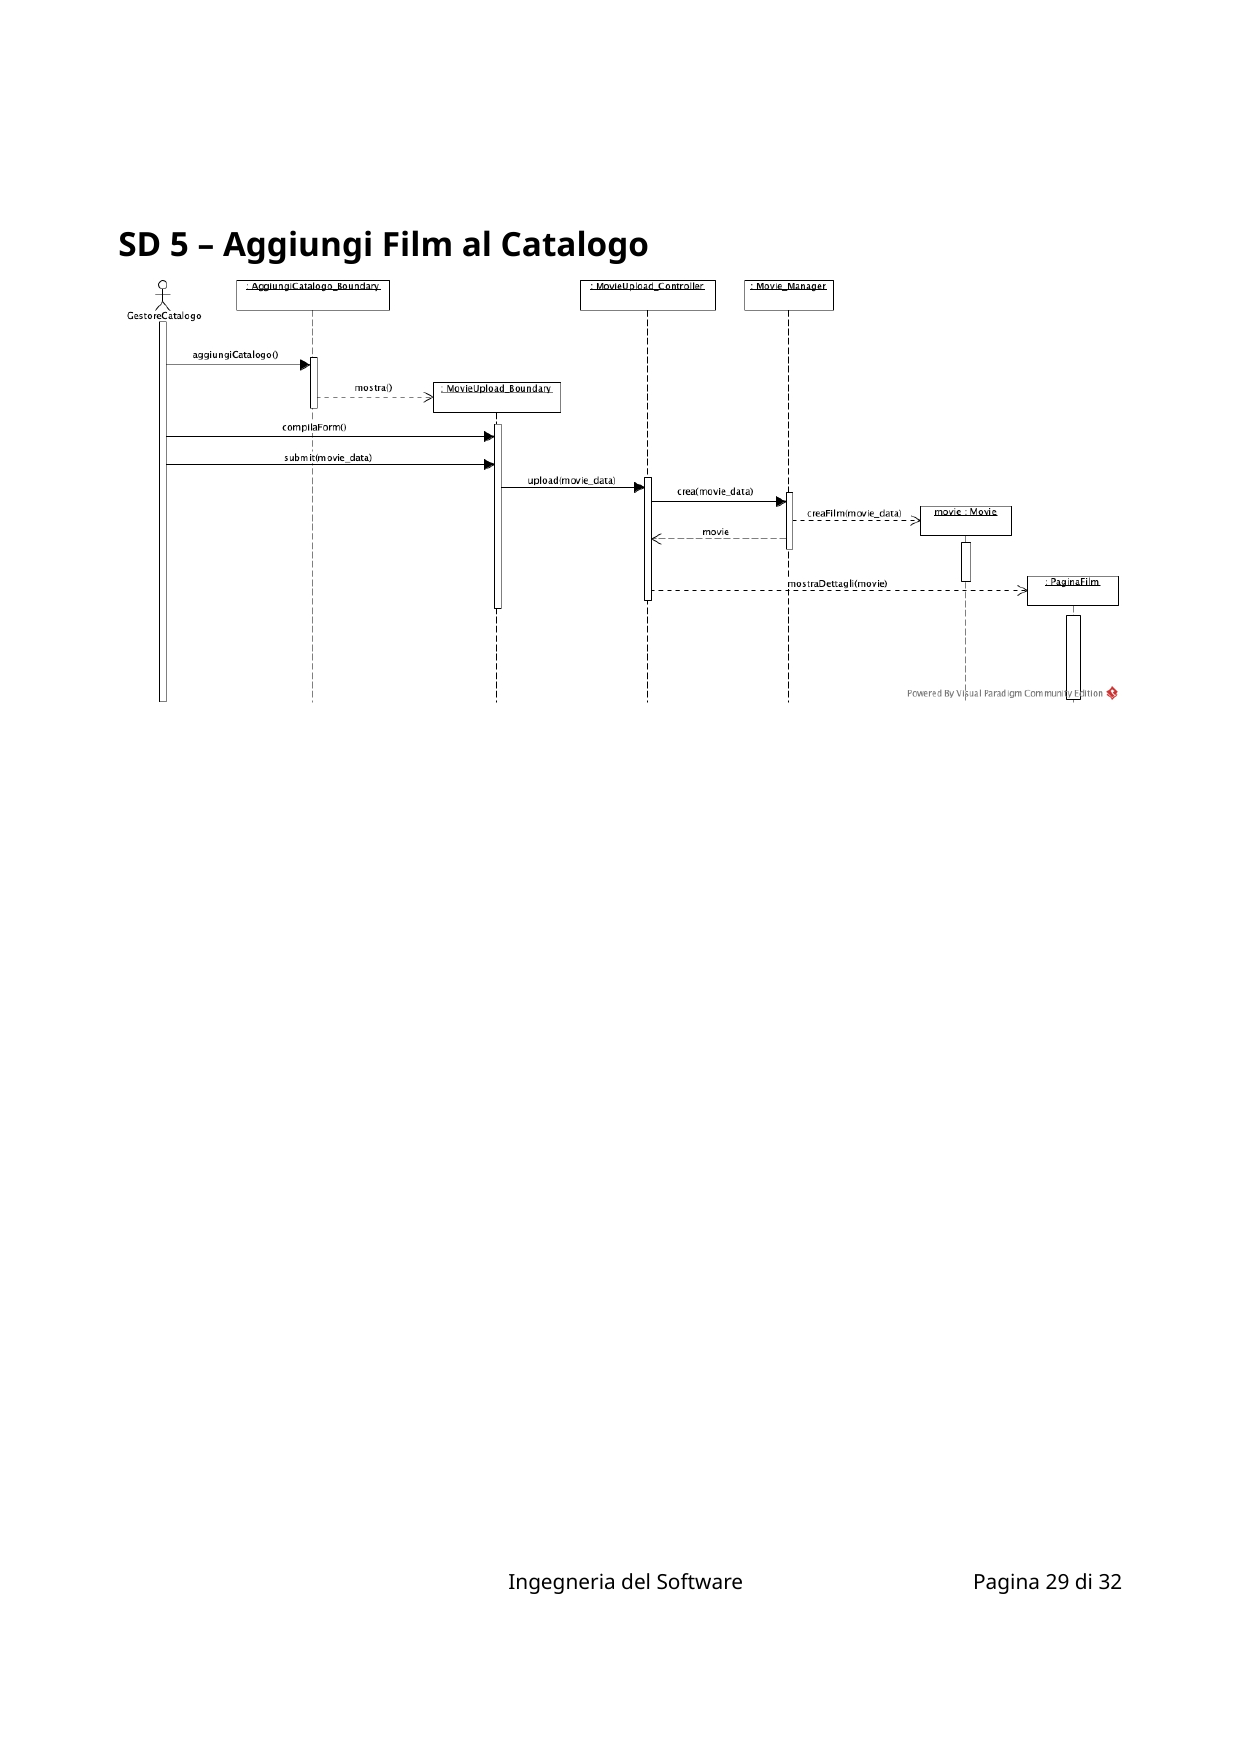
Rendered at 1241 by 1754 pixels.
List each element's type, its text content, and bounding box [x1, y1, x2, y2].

picture [118, 278, 1122, 707]
text SD 5 – Aggiungi Film al Catalogo [118, 220, 1122, 266]
